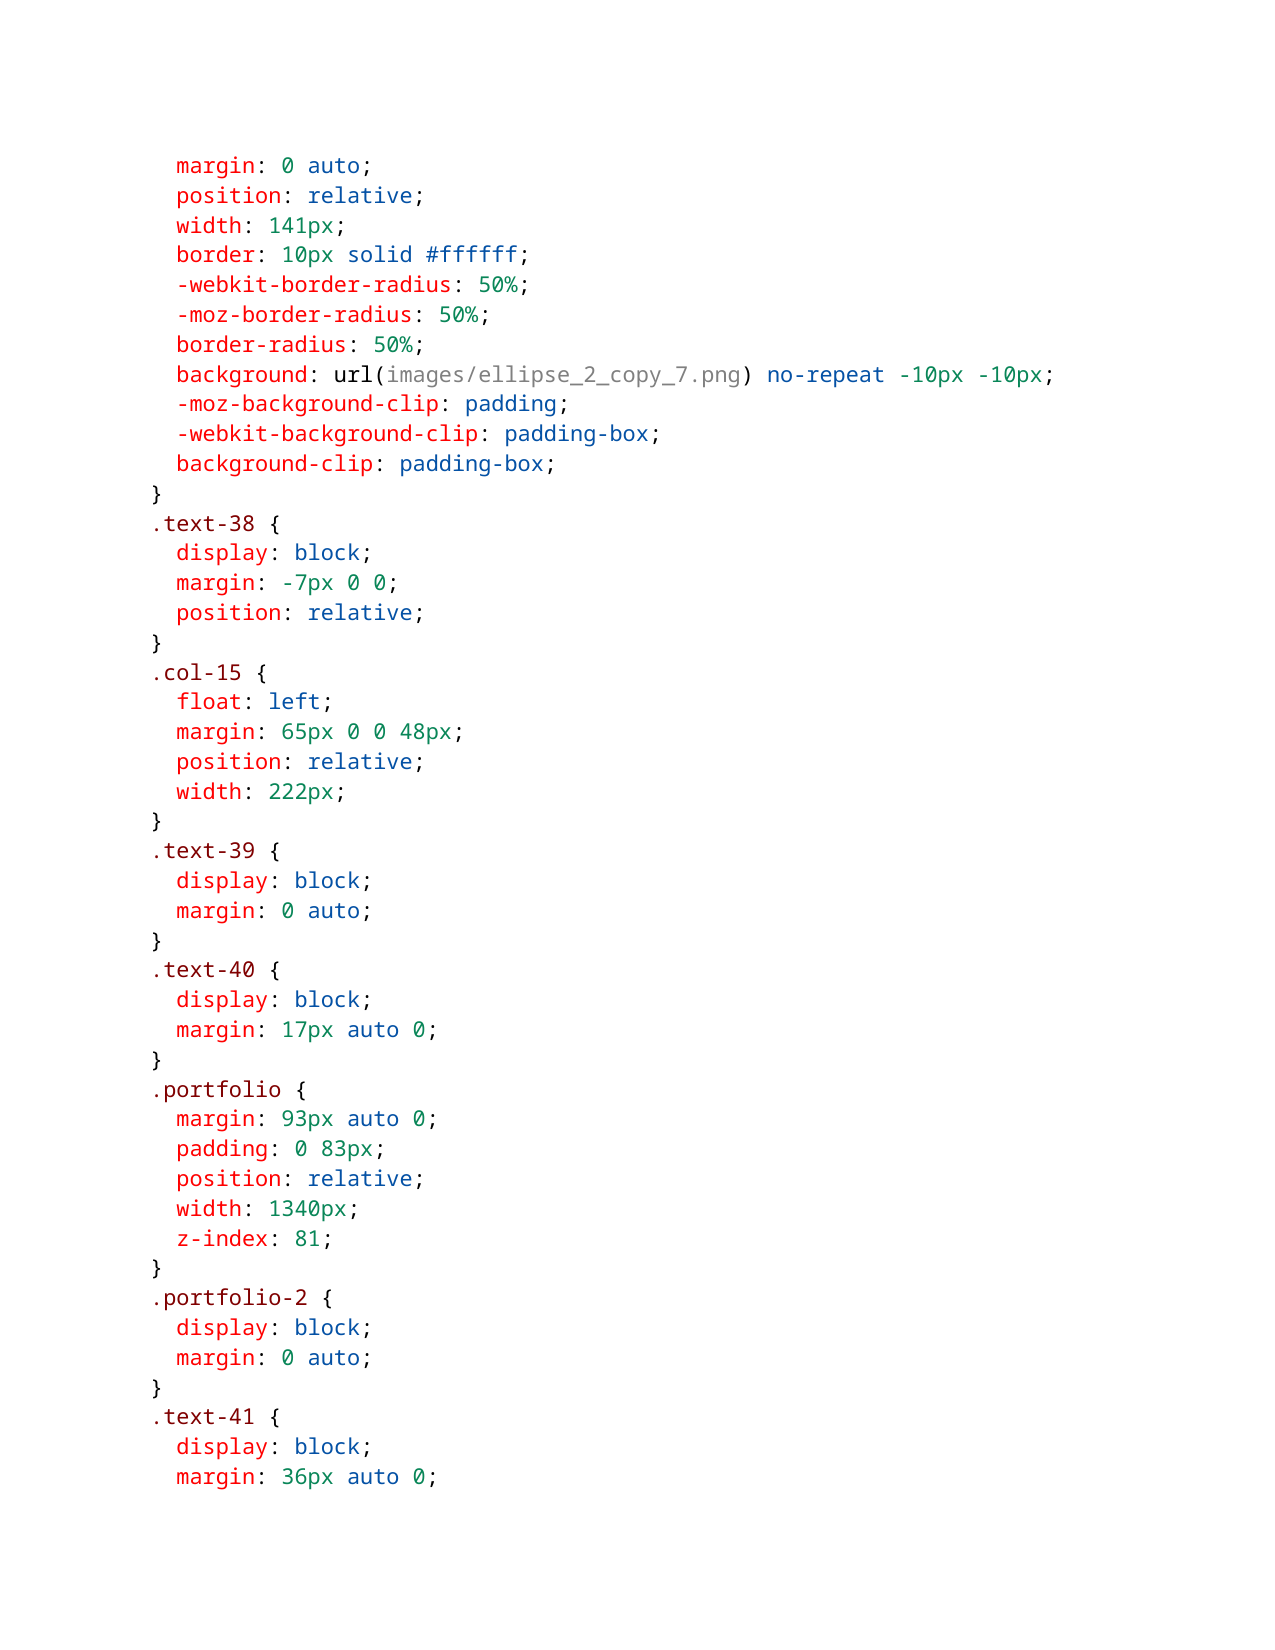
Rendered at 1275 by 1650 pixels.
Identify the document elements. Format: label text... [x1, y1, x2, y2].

text width: 222px; [150, 776, 1125, 805]
text } [150, 805, 1125, 835]
text background-clip: padding-box; [150, 448, 1125, 478]
text display: block; [150, 1431, 1125, 1461]
text margin: 17px auto 0; [150, 1014, 1125, 1044]
text } [150, 1252, 1125, 1282]
text -moz-background-clip: padding; [150, 388, 1125, 418]
text } [150, 1044, 1125, 1073]
text -webkit-background-clip: padding-box; [150, 418, 1125, 448]
text background: url(images/ellipse_2_copy_7.png) no-repeat -10px -10px; [150, 358, 1125, 388]
text margin: 36px auto 0; [150, 1461, 1125, 1491]
text display: block; [150, 1312, 1125, 1342]
text margin: 93px auto 0; [150, 1103, 1125, 1133]
text .text-40 { [150, 954, 1125, 984]
text display: block; [150, 865, 1125, 895]
text .text-38 { [150, 507, 1125, 537]
text width: 141px; [150, 209, 1125, 239]
text display: block; [150, 984, 1125, 1014]
text margin: 0 auto; [150, 150, 1125, 180]
text .portfolio { [150, 1073, 1125, 1103]
text margin: 0 auto; [150, 895, 1125, 924]
text .text-39 { [150, 835, 1125, 865]
text margin: 0 auto; [150, 1342, 1125, 1371]
text z-index: 81; [150, 1222, 1125, 1252]
text .col-15 { [150, 656, 1125, 686]
text position: relative; [150, 597, 1125, 627]
text float: left; [150, 686, 1125, 716]
text position: relative; [150, 180, 1125, 209]
text display: block; [150, 537, 1125, 567]
text padding: 0 83px; [150, 1133, 1125, 1163]
text position: relative; [150, 746, 1125, 776]
text } [150, 1371, 1125, 1401]
text margin: -7px 0 0; [150, 567, 1125, 597]
text -webkit-border-radius: 50%; [150, 269, 1125, 299]
text } [150, 478, 1125, 507]
text -moz-border-radius: 50%; [150, 299, 1125, 329]
text position: relative; [150, 1163, 1125, 1193]
text margin: 65px 0 0 48px; [150, 716, 1125, 746]
text .text-41 { [150, 1401, 1125, 1431]
text } [150, 627, 1125, 656]
text .portfolio-2 { [150, 1282, 1125, 1312]
text border-radius: 50%; [150, 329, 1125, 358]
text } [150, 924, 1125, 954]
text width: 1340px; [150, 1193, 1125, 1222]
text border: 10px solid #ffffff; [150, 239, 1125, 269]
